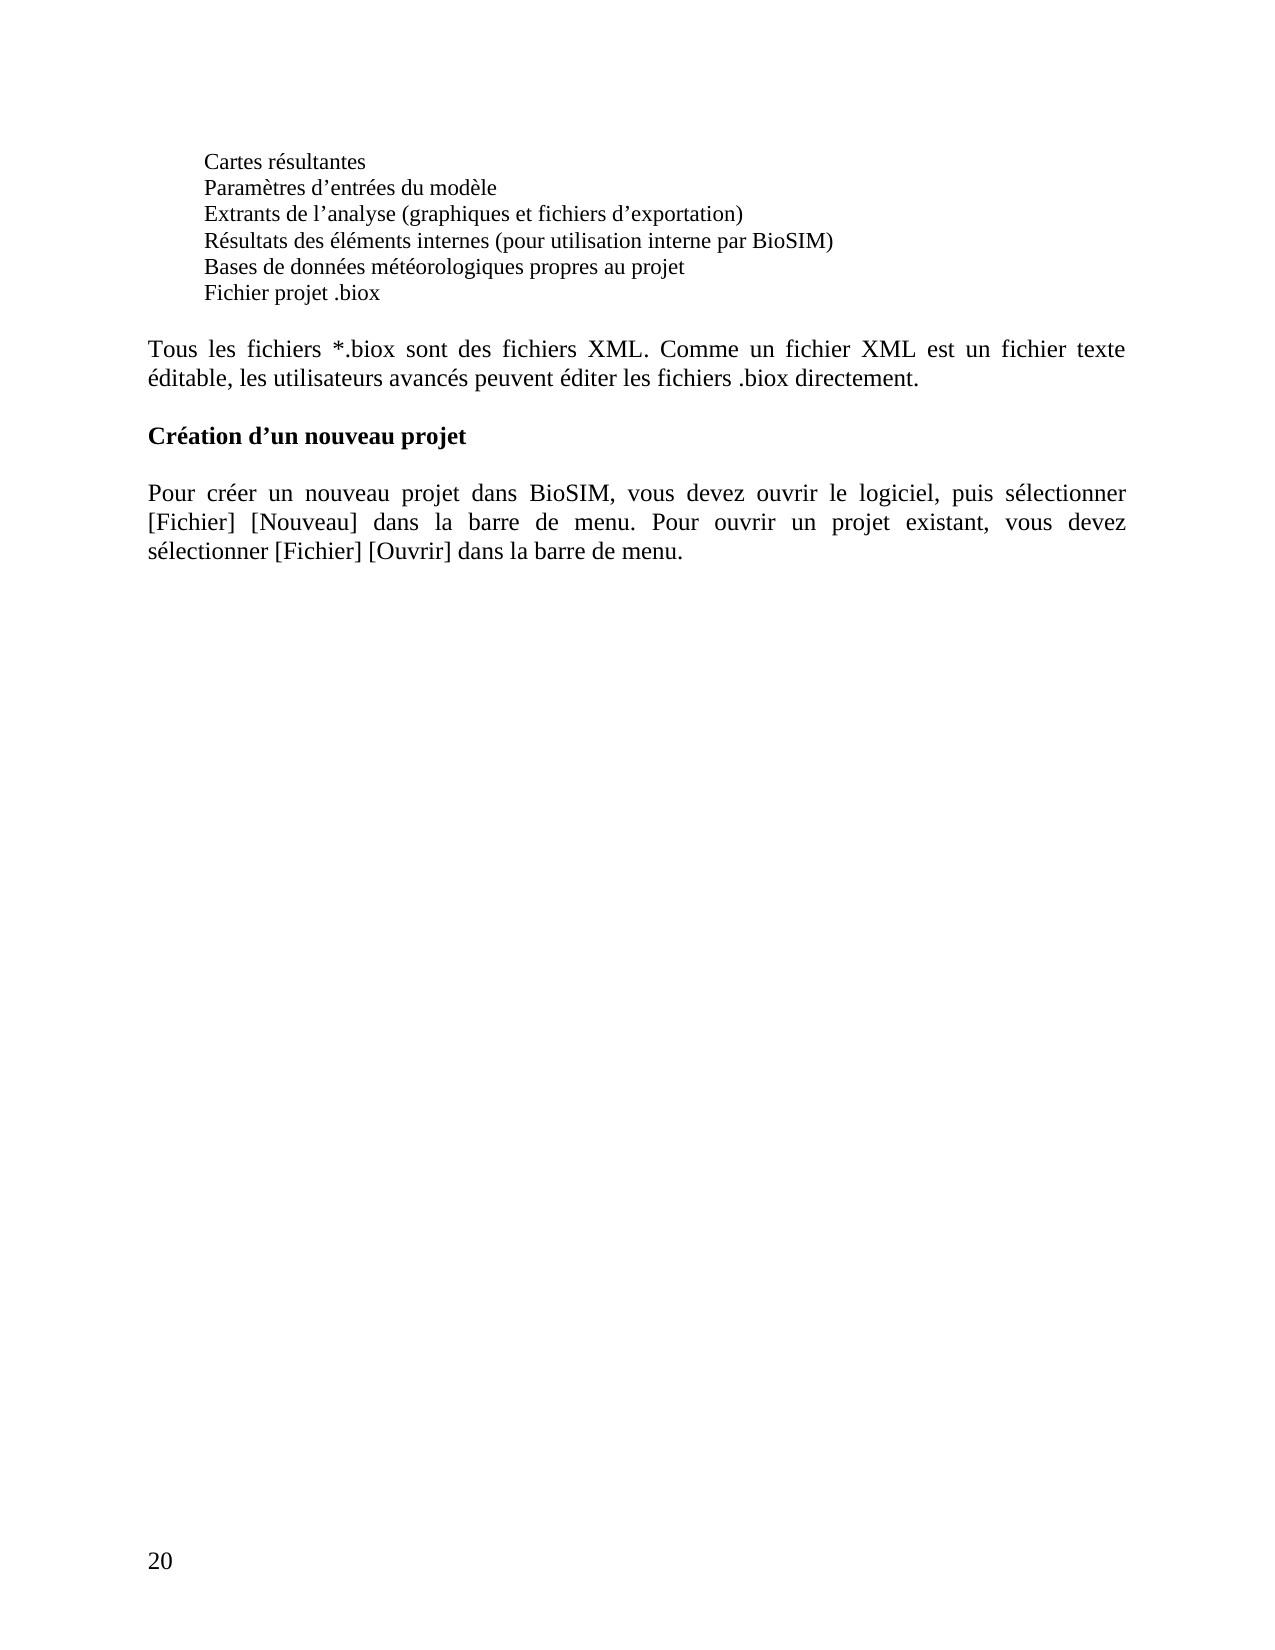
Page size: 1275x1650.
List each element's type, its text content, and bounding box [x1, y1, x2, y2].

text Extrants de l’analyse (graphiques et fichiers d’exportation) [204, 200, 1127, 227]
text Paramètres d’entrées du modèle [204, 174, 1127, 200]
text Résultats des éléments internes (pour utilisation interne par BioSIM) [204, 227, 1127, 253]
text Fichier projet .biox [204, 279, 1127, 306]
text Bases de données météorologiques propres au projet [204, 253, 1127, 279]
text Cartes résultantes [204, 148, 1127, 174]
text Pour créer un nouveau projet dans BioSIM, vous devez ouvrir le logiciel, puis sélectionner [Fichier] [Nouveau] dans la barre de menu. Pour ouvrir un projet existant, vous devez sélectionner [Fichier] [Ouvrir] dans la barre de menu. [148, 478, 1127, 564]
text Création d’un nouveau projet [148, 421, 1127, 449]
text Tous les fichiers *.biox sont des fichiers XML. Comme un fichier XML est un fichier texte éditable, les utilisateurs avancés peuvent éditer les fichiers .biox directement. [148, 334, 1127, 392]
